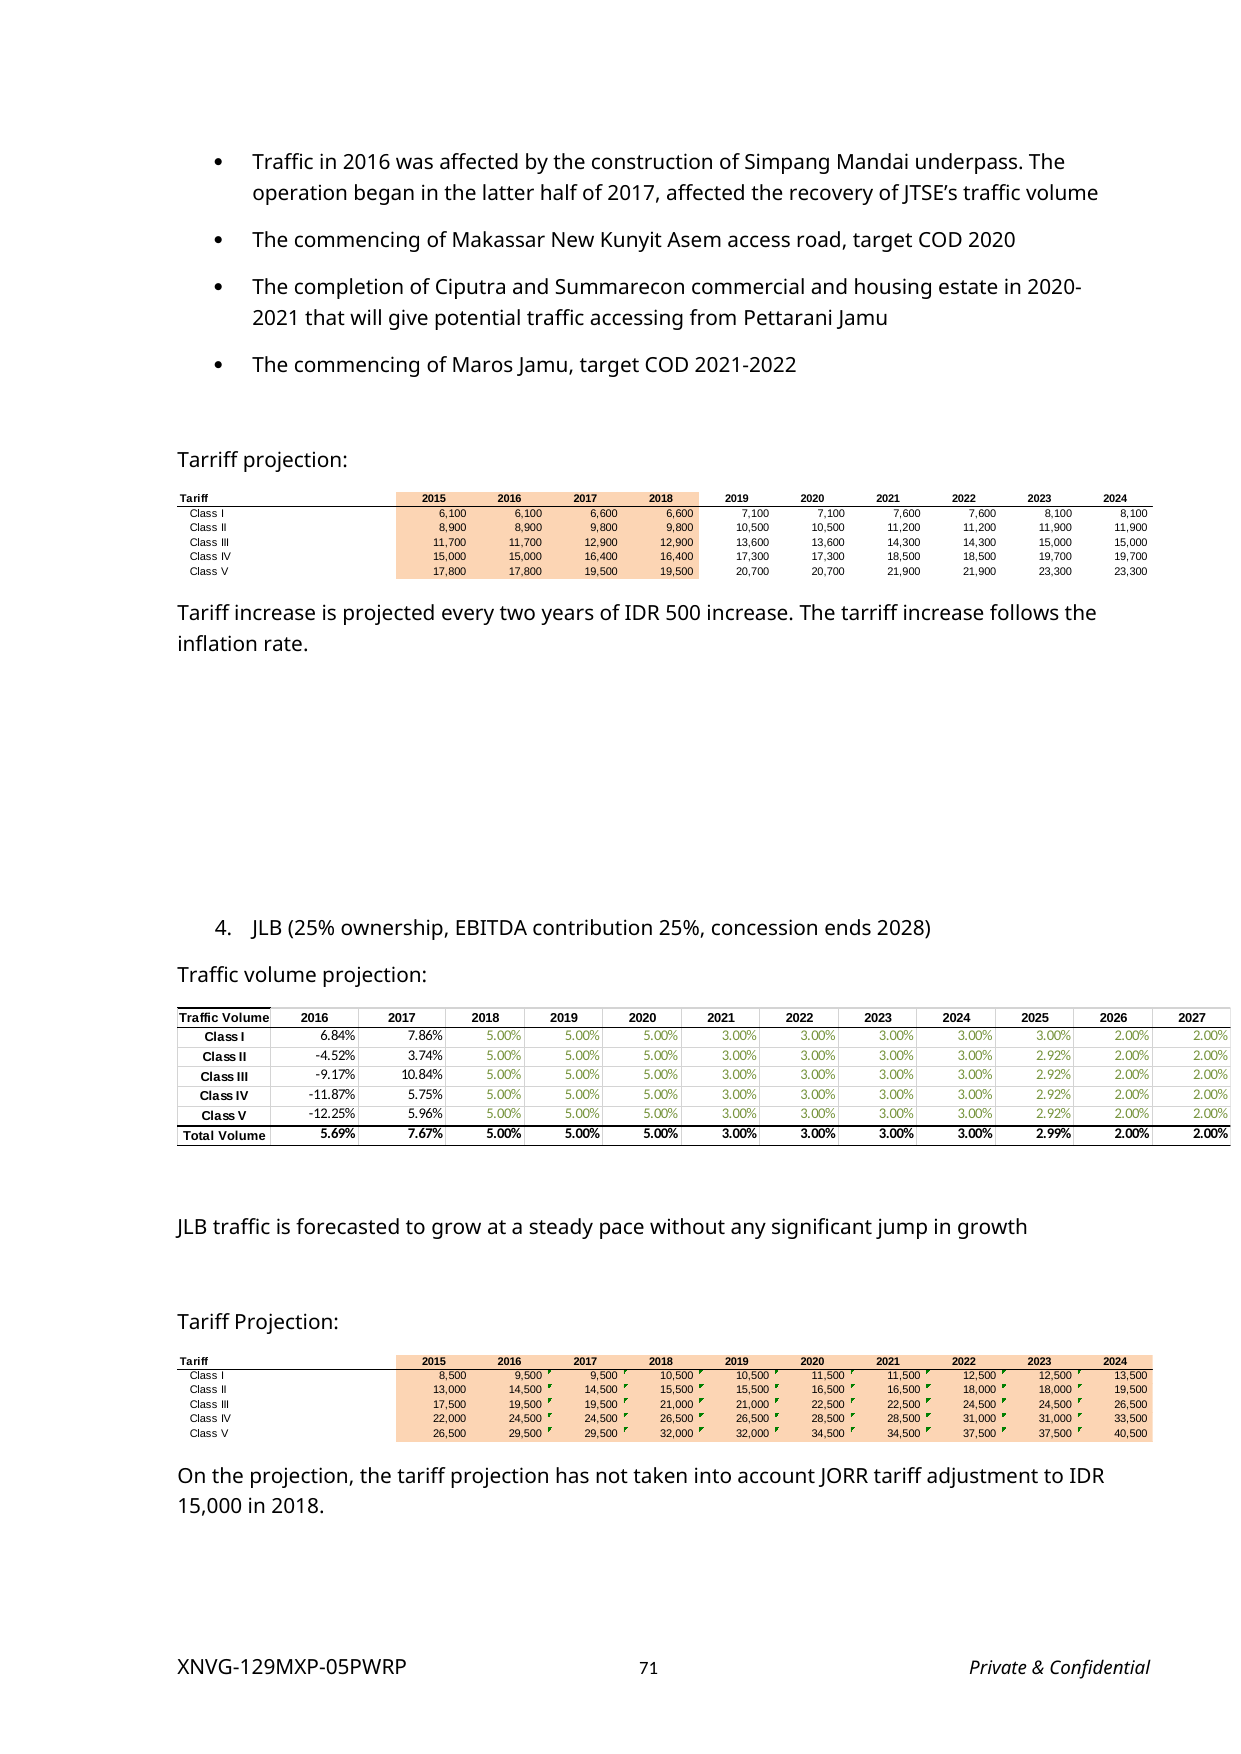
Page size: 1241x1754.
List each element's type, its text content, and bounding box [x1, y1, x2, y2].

list Traffic in 2016 was affected by the construction of Simpang Mandai underpass. The operation began in the latter half of 2017, affected the recovery of JTSE’s traffic volume [214, 147, 1122, 206]
list The commencing of Maros Jamu, target COD 2021-2022 [214, 350, 1122, 378]
text Tariff increase is projected every two years of IDR 500 increase. The tarriff increase follows the inflation rate. [177, 598, 1122, 658]
text Tarriff projection: [177, 445, 1122, 473]
list The completion of Ciputra and Summarecon commercial and housing estate in 2020-2021 that will give potential traffic accessing from Pettarani Jamu [214, 272, 1122, 331]
text Tariff Projection: [177, 1307, 1122, 1335]
text On the projection, the tariff projection has not taken into account JORR tariff adjustment to IDR 15,000 in 2018. [177, 1461, 1122, 1520]
list The commencing of Makassar New Kunyit Asem access road, target COD 2020 [214, 225, 1122, 253]
text JLB traffic is forecasted to grow at a steady pace without any significant jump in growth [177, 1212, 1122, 1241]
list JLB (25% ownership, EBITDA contribution 25%, concession ends 2028) [214, 913, 1122, 941]
text Traffic volume projection: [177, 960, 1122, 989]
